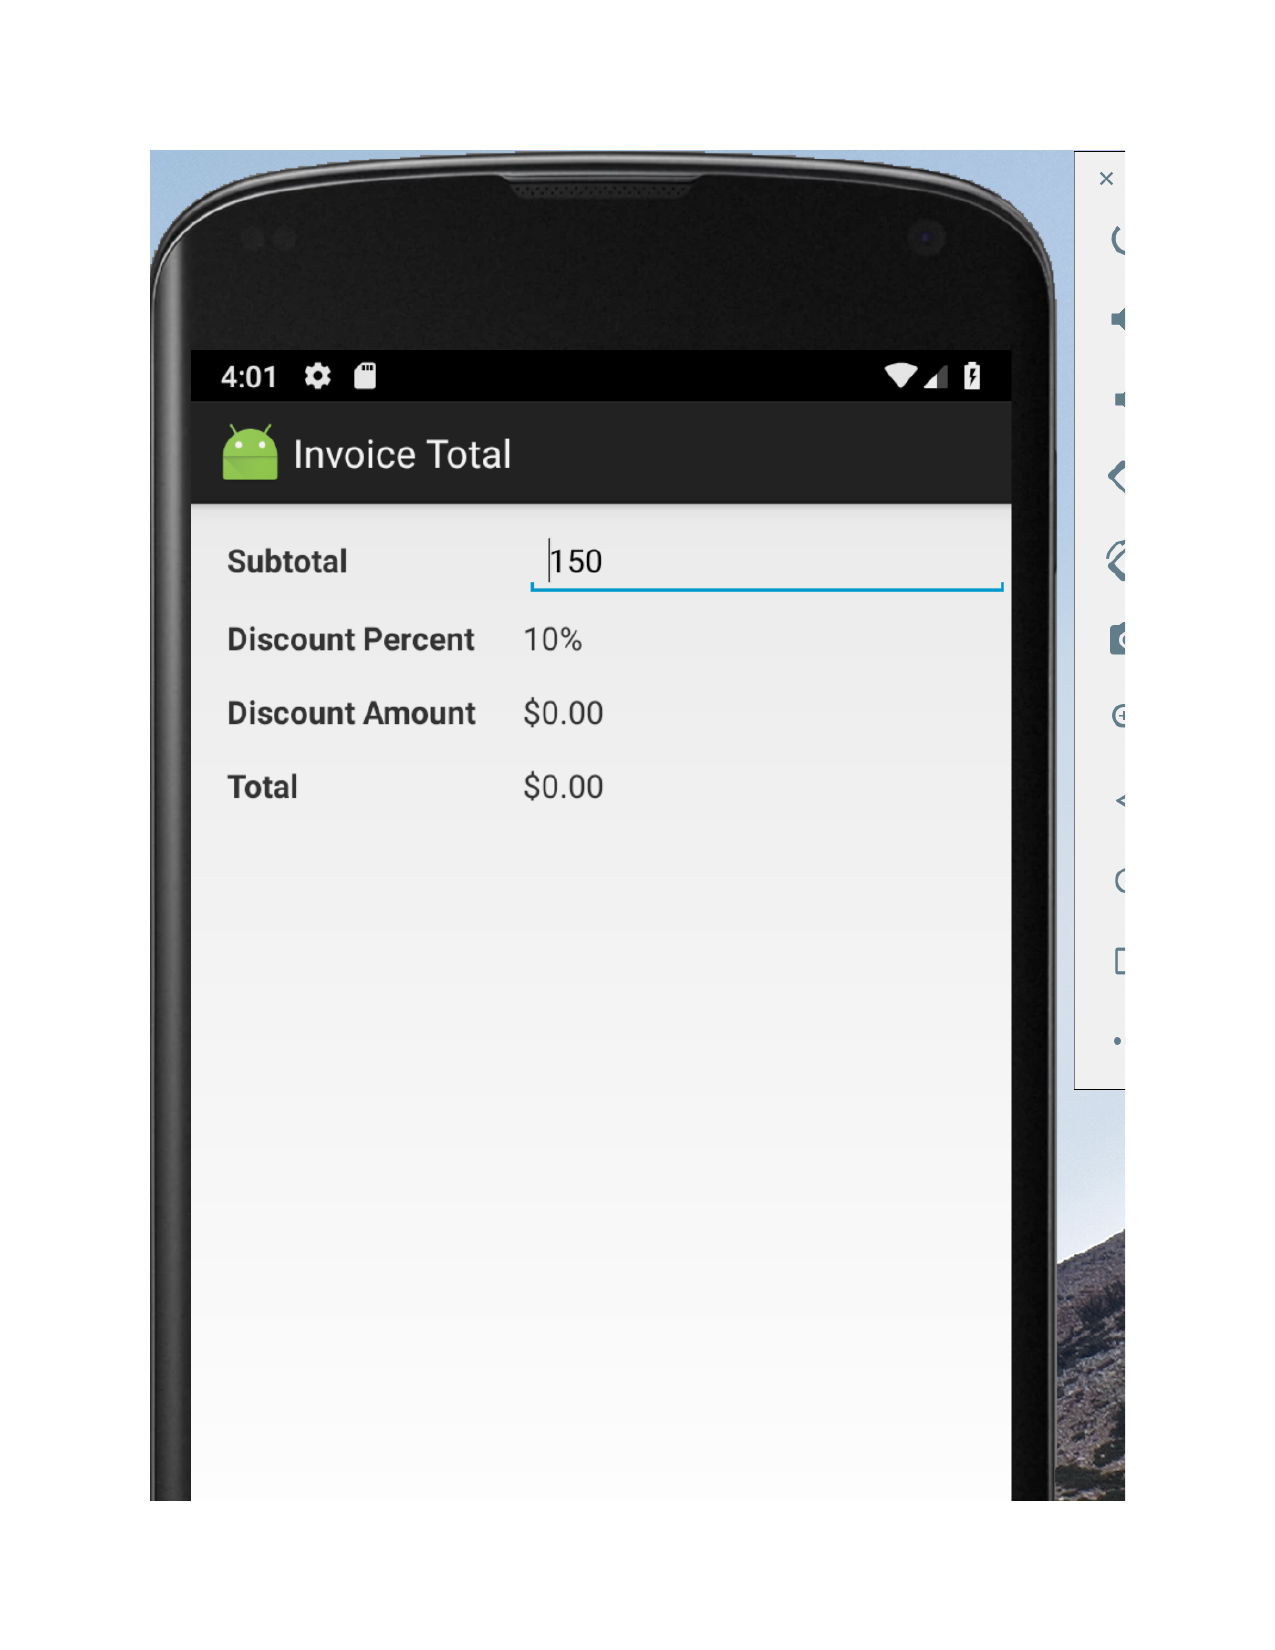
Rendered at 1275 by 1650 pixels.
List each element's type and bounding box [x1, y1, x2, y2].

picture [150, 150, 1125, 1501]
